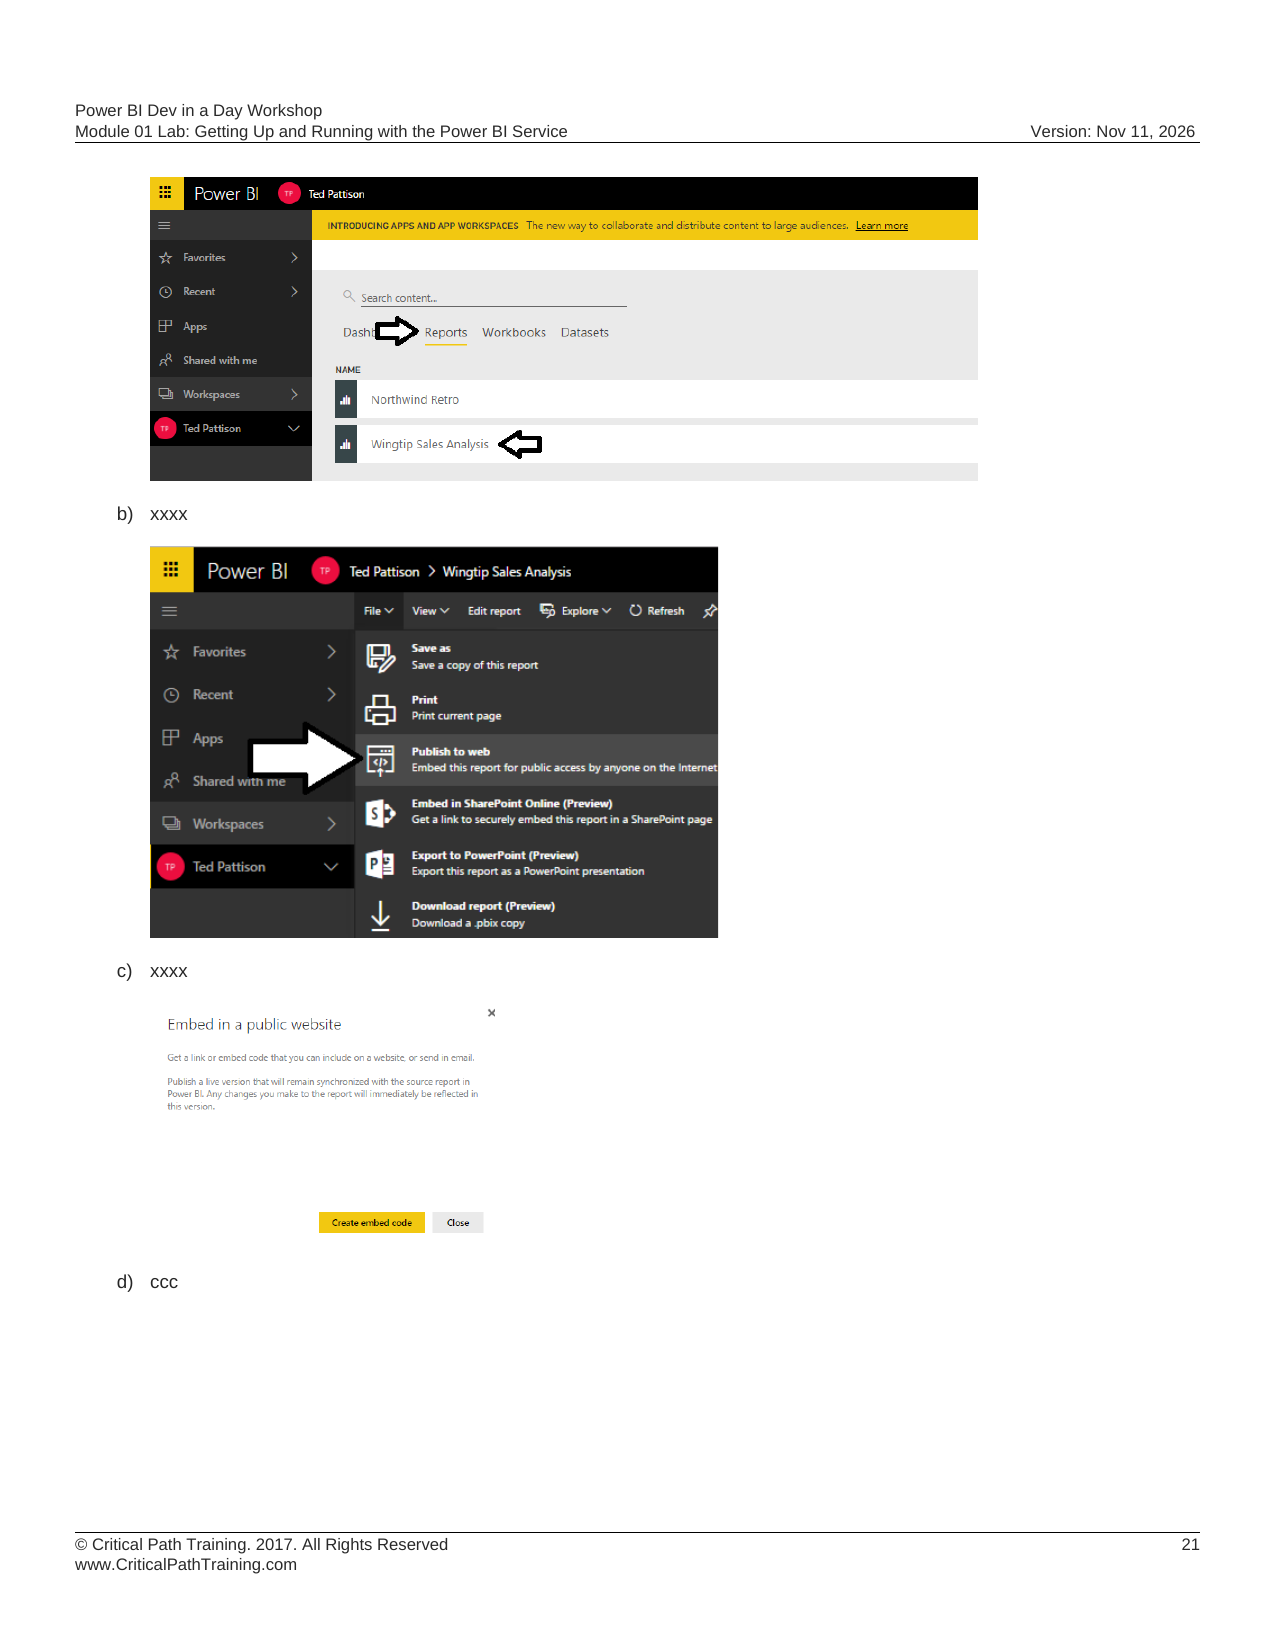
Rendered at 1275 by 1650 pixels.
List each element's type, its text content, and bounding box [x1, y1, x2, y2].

text ccc [117, 1271, 1200, 1292]
picture [150, 177, 978, 481]
text xxxx [117, 503, 1200, 524]
text xxxx [117, 959, 1200, 981]
picture [150, 546, 719, 938]
picture [150, 1002, 501, 1249]
